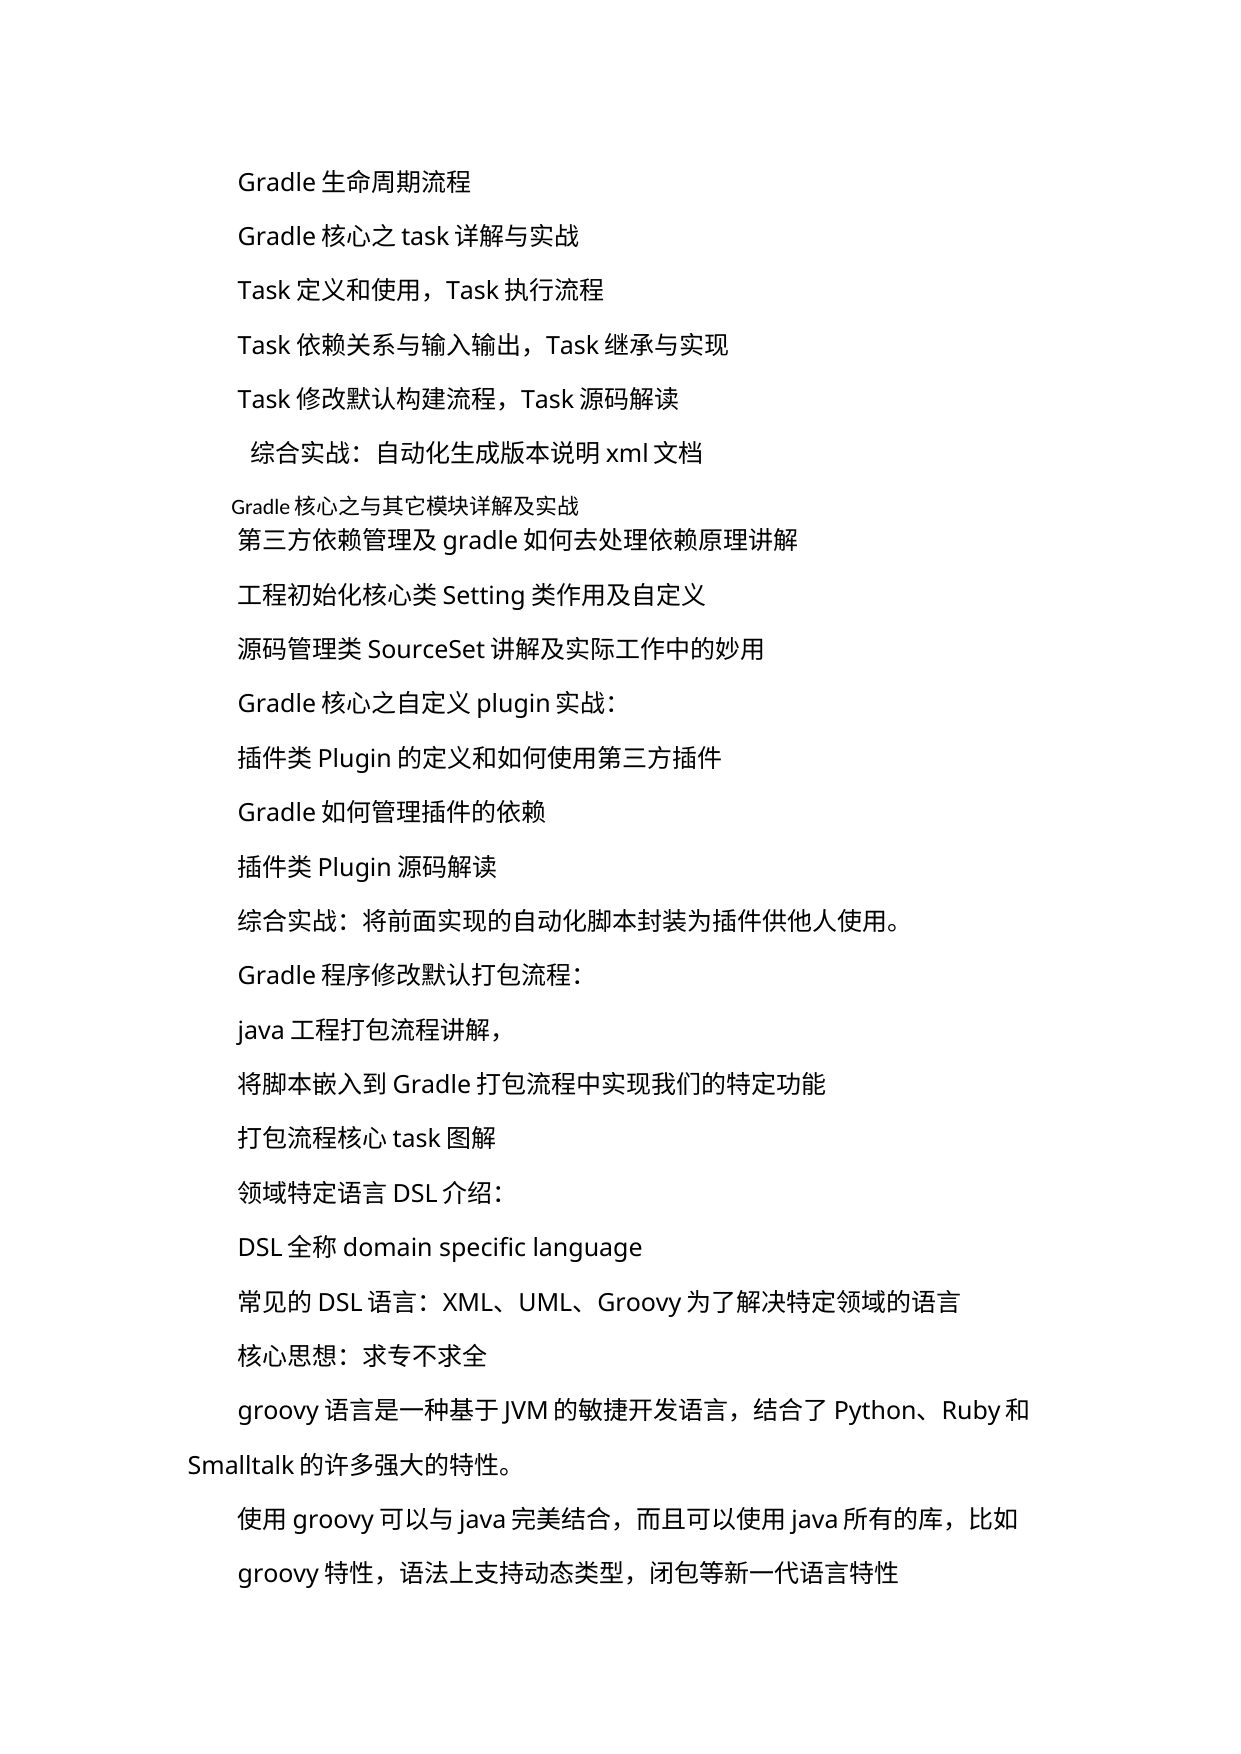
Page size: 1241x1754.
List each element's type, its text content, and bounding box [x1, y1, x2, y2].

text 源码管理类SourceSet讲解及实际工作中的妙用 [187, 629, 1053, 666]
text Gradle核心之task详解与实战 [187, 216, 1053, 253]
text Task修改默认构建流程，Task源码解读 [187, 379, 1053, 416]
text 综合实战：自动化生成版本说明xml文档 [187, 434, 1053, 470]
text 使用groovy可以与java完美结合，而且可以使用java所有的库，比如 [187, 1499, 1053, 1536]
text 插件类Plugin源码解读 [187, 847, 1053, 883]
text 第三方依赖管理及gradle如何去处理依赖原理讲解 [187, 521, 1053, 557]
text 核心思想：求专不求全 [187, 1336, 1053, 1373]
text Task定义和使用，Task执行流程 [187, 271, 1053, 307]
text 打包流程核心task图解 [187, 1119, 1053, 1155]
text Gradle核心之与其它模块详解及实战 [187, 488, 1053, 521]
text groovy语言是一种基于JVM的敏捷开发语言，结合了Python、Ruby和Smalltalk的许多强大的特性。 [187, 1391, 1053, 1481]
text 领域特定语言DSL介绍： [187, 1173, 1053, 1209]
text Gradle程序修改默认打包流程： [187, 956, 1053, 992]
text 将脚本嵌入到Gradle打包流程中实现我们的特定功能 [187, 1064, 1053, 1101]
text 插件类Plugin的定义和如何使用第三方插件 [187, 738, 1053, 774]
text 综合实战：将前面实现的自动化脚本封装为插件供他人使用。 [187, 901, 1053, 938]
text 常见的DSL语言：XML、UML、Groovy为了解决特定领域的语言 [187, 1282, 1053, 1318]
text groovy特性，语法上支持动态类型，闭包等新一代语言特性 [187, 1554, 1053, 1590]
text java工程打包流程讲解， [187, 1010, 1053, 1046]
text 工程初始化核心类Setting类作用及自定义 [187, 575, 1053, 611]
text Gradle生命周期流程 [187, 162, 1053, 198]
text Gradle如何管理插件的依赖 [187, 793, 1053, 829]
text Gradle核心之自定义plugin实战： [187, 684, 1053, 720]
text Task依赖关系与输入输出，Task继承与实现 [187, 325, 1053, 361]
text DSL全称domain specific language [187, 1228, 1053, 1264]
